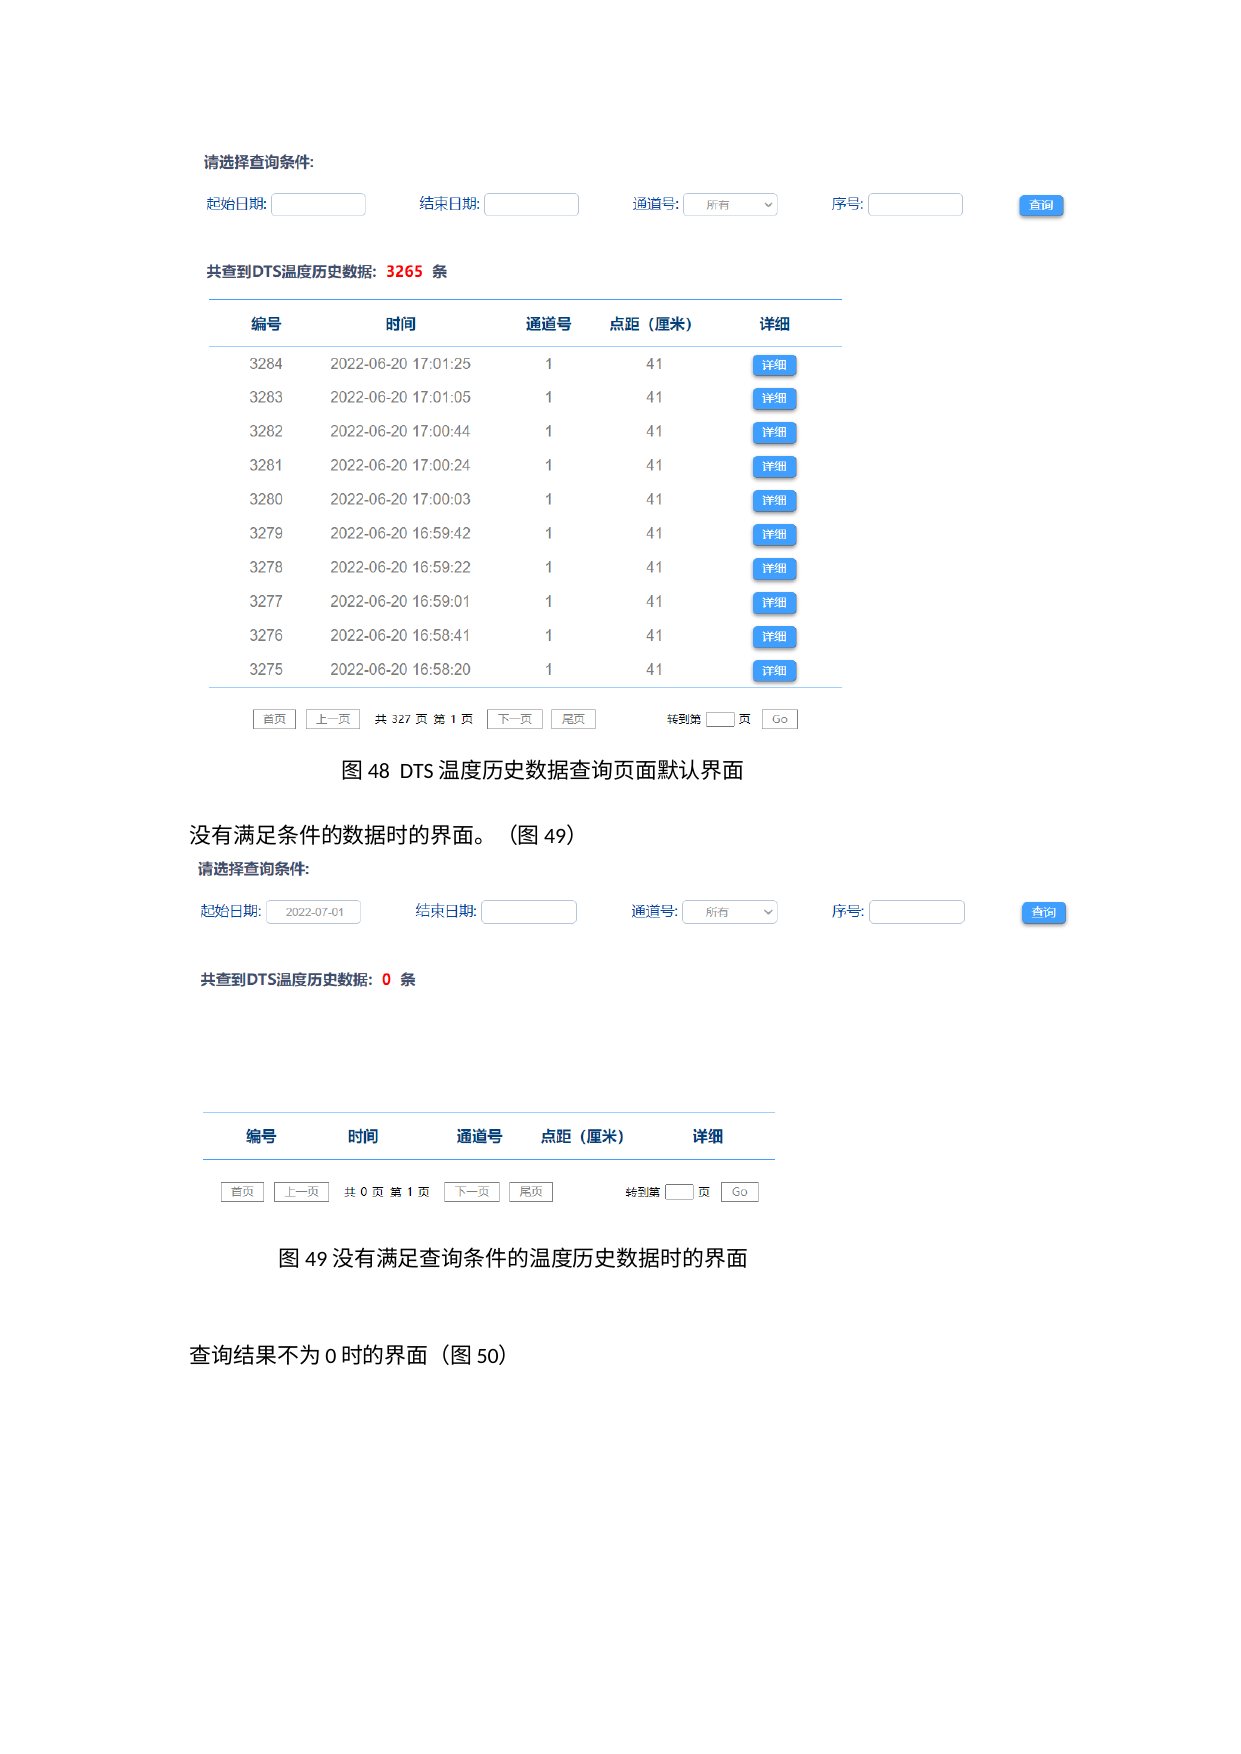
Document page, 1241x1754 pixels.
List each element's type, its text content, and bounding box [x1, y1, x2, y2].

picture [189, 850, 1088, 1232]
list 没有满足条件的数据时的界面。（图49） [189, 818, 1087, 850]
list 查询结果不为0时的界面（图50） [189, 1338, 1087, 1370]
list 图49 没有满足查询条件的温度历史数据时的界面 [189, 1240, 1087, 1273]
list 图48 DTS温度历史数据查询页面默认界面 [233, 753, 1087, 785]
picture [189, 135, 1088, 753]
